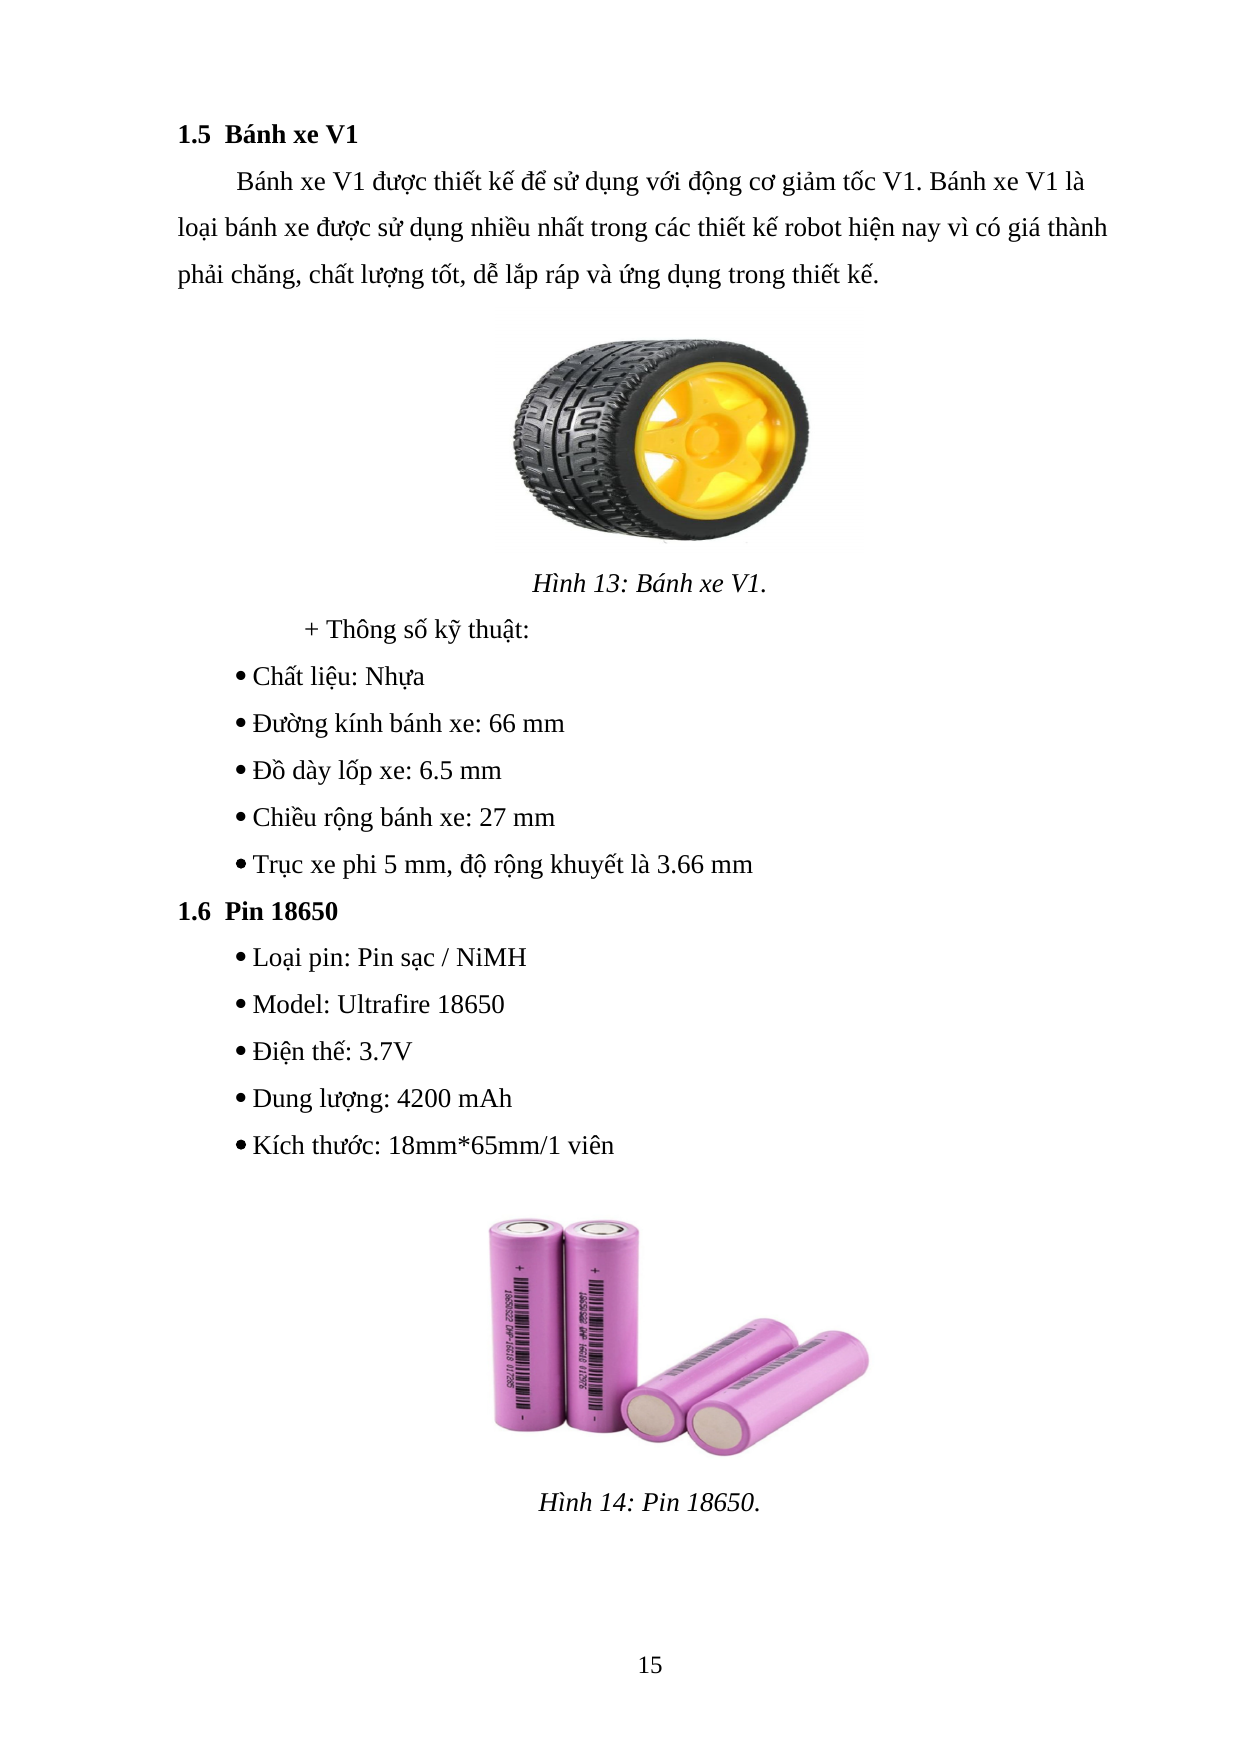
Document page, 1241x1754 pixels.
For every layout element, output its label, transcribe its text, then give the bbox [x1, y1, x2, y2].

text Hình 14: Pin 18650. [177, 1487, 1122, 1518]
list Loại pin: Pin sạc / NiMH [177, 941, 1122, 972]
list Chất liệu: Nhựa [177, 660, 1122, 691]
text Hình 13: Bánh xe V1. [177, 567, 1122, 598]
list Dung lượng: 4200 mAh [177, 1082, 1122, 1113]
picture [483, 1175, 875, 1473]
list Model: Ultrafire 18650 [177, 988, 1122, 1019]
picture [494, 304, 864, 553]
list Chiều rộng bánh xe: 27 mm [177, 801, 1122, 832]
list Trục xe phi 5 mm, độ rộng khuyết là 3.66 mm [177, 848, 1122, 879]
list Đồ dày lốp xe: 6.5 mm [177, 754, 1122, 785]
text 1.5 Bánh xe V1 [177, 118, 1122, 149]
text Bánh xe V1 được thiết kế để sử dụng với động cơ giảm tốc V1. Bánh xe V1 là loại bánh xe được sử dụng nhiều nhất trong các thiết kế robot hiện nay vì có giá thành phải chăng, chất lượng tốt, dễ lắp ráp và ứng dụng trong thiết kế. [177, 165, 1122, 289]
list Điện thế: 3.7V [177, 1035, 1122, 1066]
list Kích thước: 18mm*65mm/1 viên [177, 1129, 1122, 1160]
list Đường kính bánh xe: 66 mm [177, 707, 1122, 738]
text 1.6 Pin 18650 [177, 894, 1122, 926]
text + Thông số kỹ thuật: [177, 613, 1122, 645]
